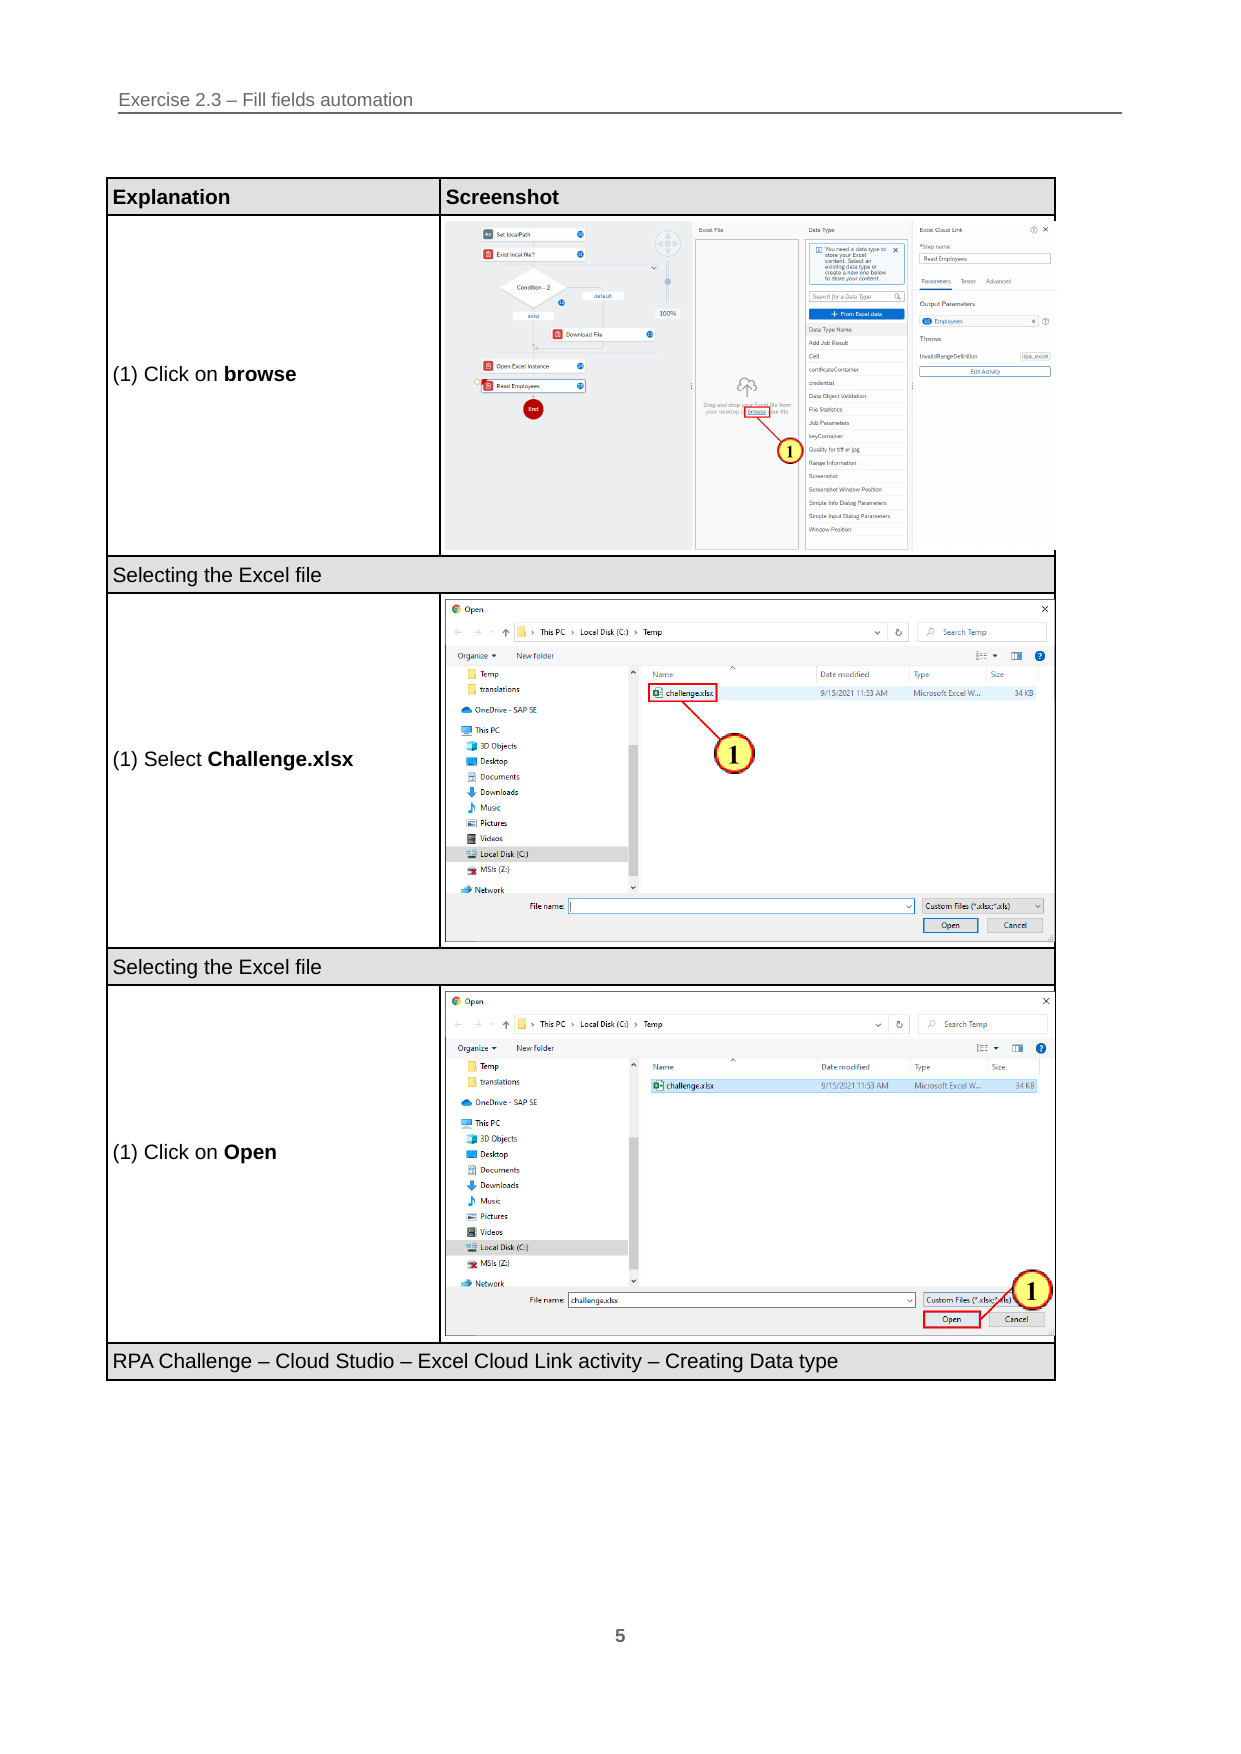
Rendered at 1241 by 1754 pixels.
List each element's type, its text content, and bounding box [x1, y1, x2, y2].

table_header Explanation [108, 179, 439, 214]
table_cell (1) Click on browse [108, 216, 439, 555]
picture [445, 991, 1055, 1336]
table_cell (1) Click on Open [108, 986, 439, 1342]
picture [445, 599, 1055, 942]
table_cell [441, 594, 1054, 947]
table_cell RPA Challenge – Cloud Studio – Excel Cloud Link activity – Creating Data type [108, 1344, 1054, 1379]
table_cell Selecting the Excel file [108, 949, 1054, 984]
picture [445, 221, 1057, 550]
table_cell (1) Select Challenge.xlsx [108, 594, 439, 947]
table_header Screenshot [441, 179, 1054, 214]
table_cell Selecting the Excel file [108, 557, 1054, 592]
table_cell [441, 986, 1054, 1342]
table_cell [441, 216, 1054, 555]
